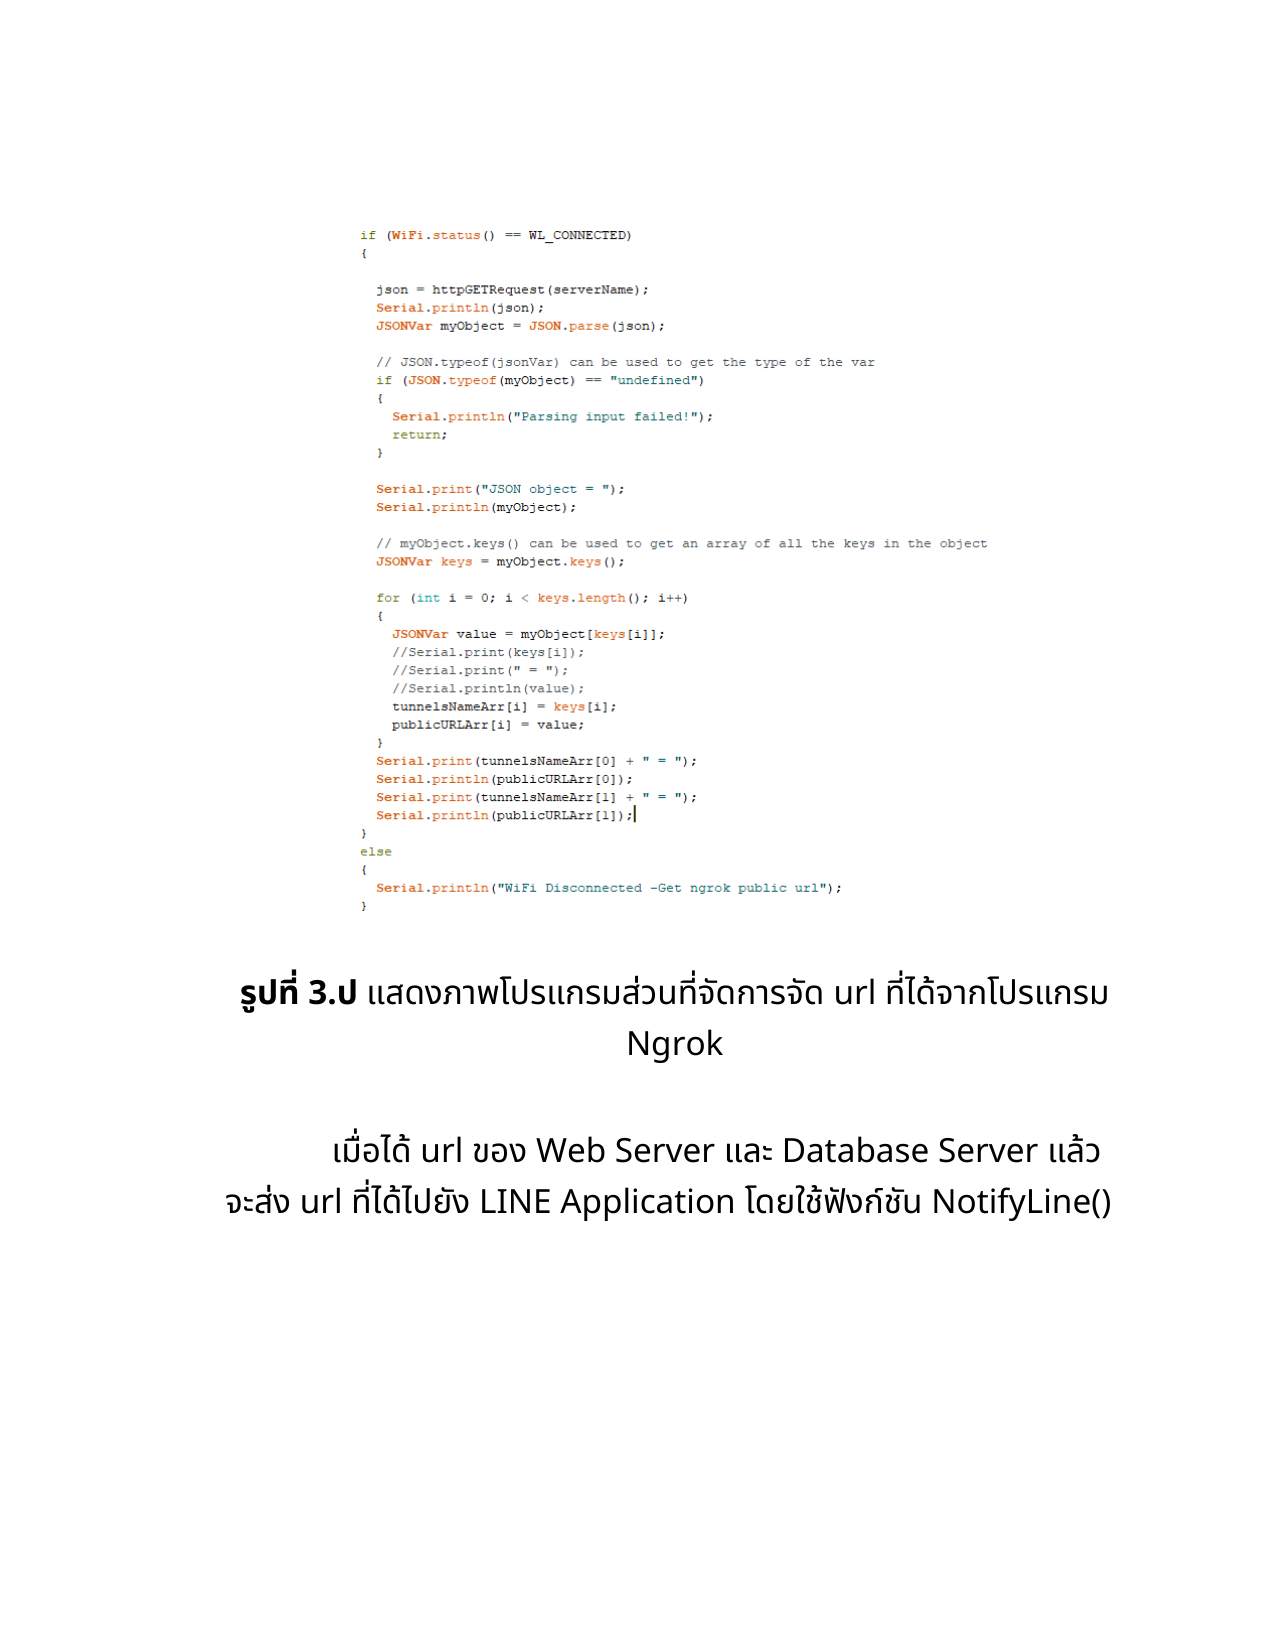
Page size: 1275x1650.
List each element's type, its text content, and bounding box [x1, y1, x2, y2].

table_header รูปที่ 3.ป แสดงภาพโปรแกรมส่วนที่จัดการจัด url ที่ได้จากโปรแกรม Ngrok [225, 225, 1124, 1065]
text เมื่อได้ url ของ Web Server และ Database Server แล้วจะส่ง url ที่ได้ไปยัง LINE Application โดยใช้ฟังก์ชัน NotifyLine() [225, 1127, 1125, 1228]
picture [354, 225, 995, 924]
